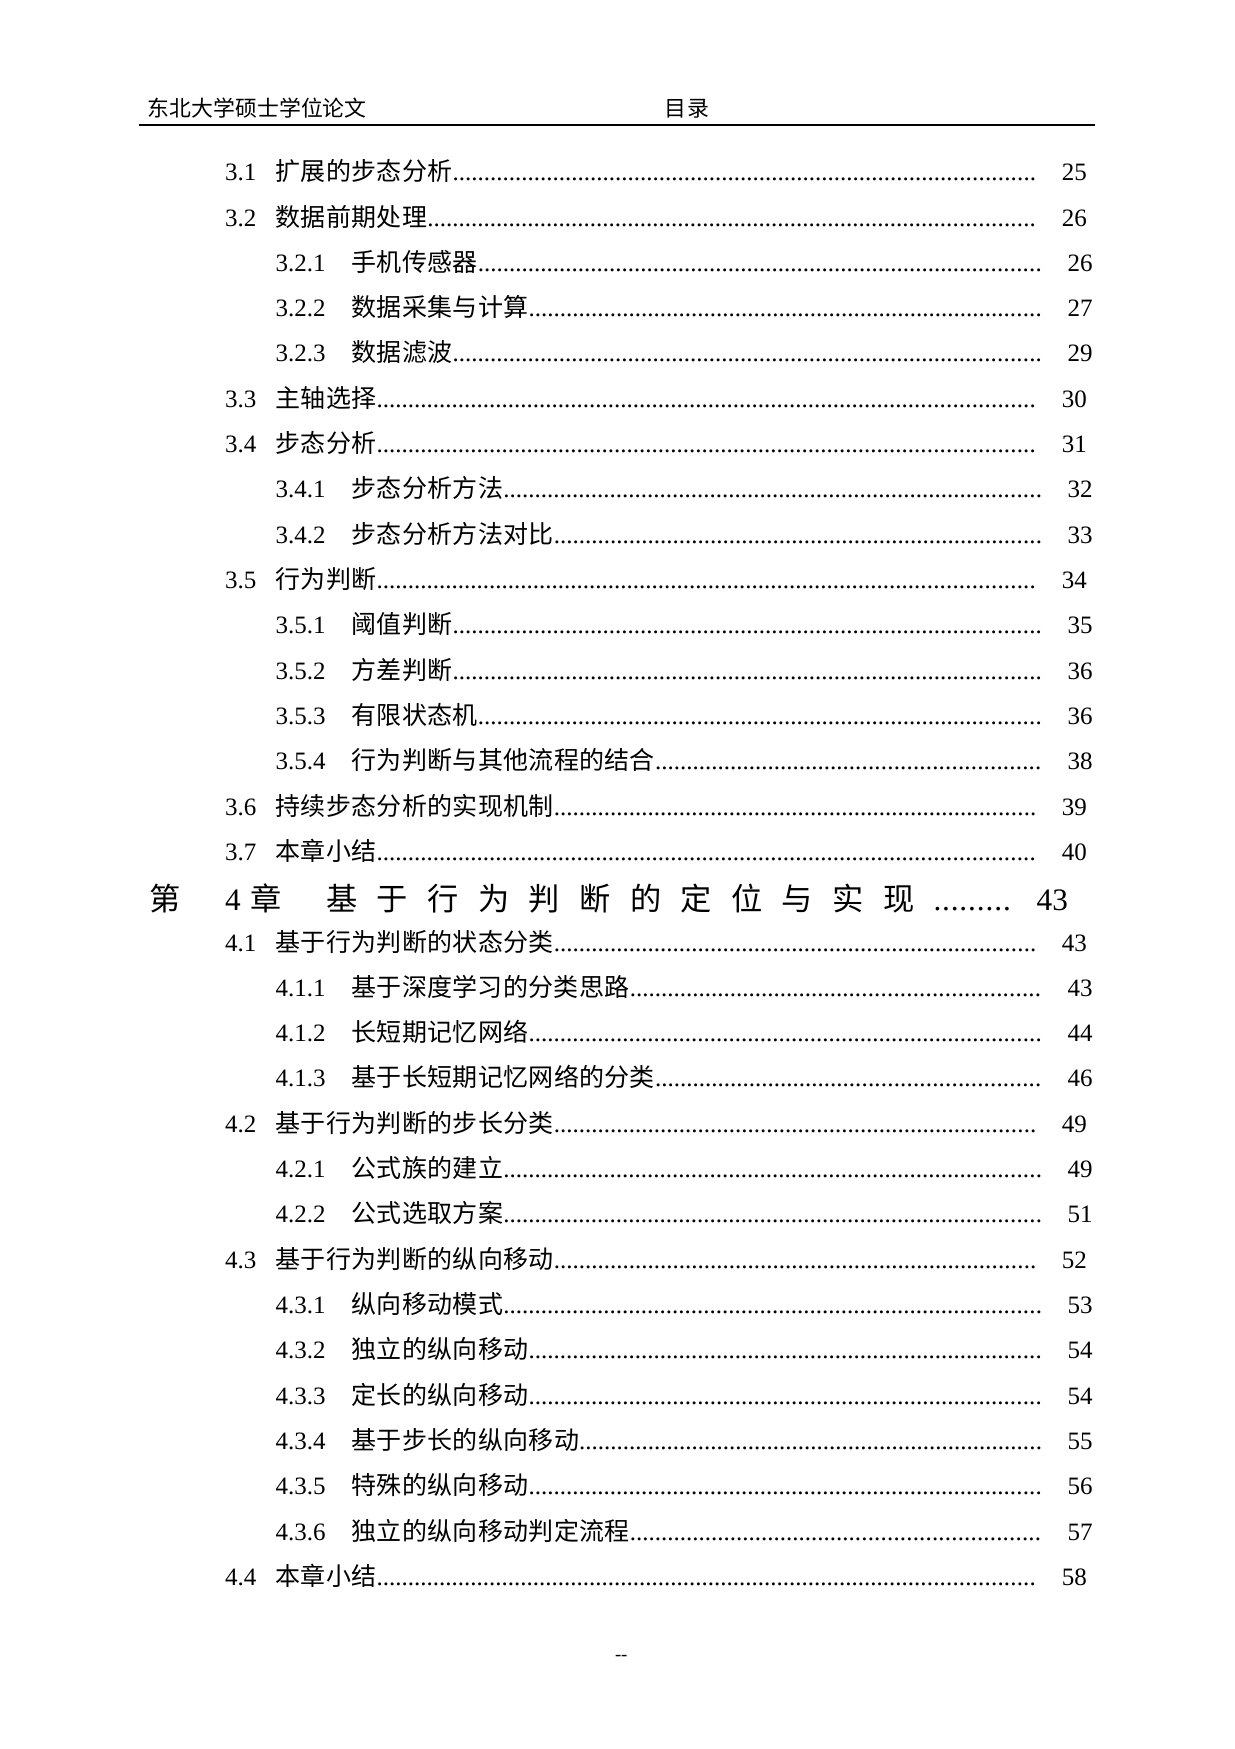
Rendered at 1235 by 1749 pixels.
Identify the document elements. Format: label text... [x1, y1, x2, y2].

text 3.5.3 有限状态机 36 [250, 693, 1085, 738]
text 4.2.1 公式族的建立 49 [250, 1146, 1085, 1191]
text 3.4 步态分析 31 [199, 421, 1085, 466]
text 3.2 数据前期处理 26 [199, 194, 1085, 240]
text 4.3.6 独立的纵向移动判定流程 57 [250, 1508, 1085, 1554]
text 3.7 本章小结 40 [199, 829, 1085, 874]
text 3.2.1 手机传感器 26 [250, 240, 1085, 285]
text 4.3.4 基于步长的纵向移动 55 [250, 1418, 1085, 1463]
text 4.1.2 长短期记忆网络 44 [250, 1010, 1085, 1055]
text 第 4 章 基于行为判断的定位与实现 43 [149, 874, 1085, 919]
text 3.6 持续步态分析的实现机制 39 [199, 783, 1085, 829]
text 4.2.2 公式选取方案 51 [250, 1191, 1085, 1237]
text 4.3.1 纵向移动模式 53 [250, 1282, 1085, 1327]
text 4.4 本章小结 58 [199, 1554, 1085, 1599]
text 3.5 行为判断 34 [199, 557, 1085, 602]
text 4.1 基于行为判断的状态分类 43 [199, 919, 1085, 965]
text 3.5.1 阈值判断 35 [250, 602, 1085, 647]
text 3.2.2 数据采集与计算 27 [250, 285, 1085, 330]
text 3.4.1 步态分析方法 32 [250, 466, 1085, 512]
text 3.5.4 行为判断与其他流程的结合 38 [250, 738, 1085, 783]
text 4.3 基于行为判断的纵向移动 52 [199, 1237, 1085, 1282]
text 3.3 主轴选择 30 [199, 376, 1085, 421]
text 4.3.2 独立的纵向移动 54 [250, 1327, 1085, 1372]
text 4.1.1 基于深度学习的分类思路 43 [250, 965, 1085, 1010]
text 3.1 扩展的步态分析 25 [199, 149, 1085, 194]
text 3.2.3 数据滤波 29 [250, 330, 1085, 376]
text 3.4.2 步态分析方法对比 33 [250, 512, 1085, 557]
text 4.1.3 基于长短期记忆网络的分类 46 [250, 1055, 1085, 1101]
text 3.5.2 方差判断 36 [250, 647, 1085, 693]
text 4.3.5 特殊的纵向移动 56 [250, 1463, 1085, 1508]
text 4.3.3 定长的纵向移动 54 [250, 1372, 1085, 1418]
text 4.2 基于行为判断的步长分类 49 [199, 1101, 1085, 1146]
